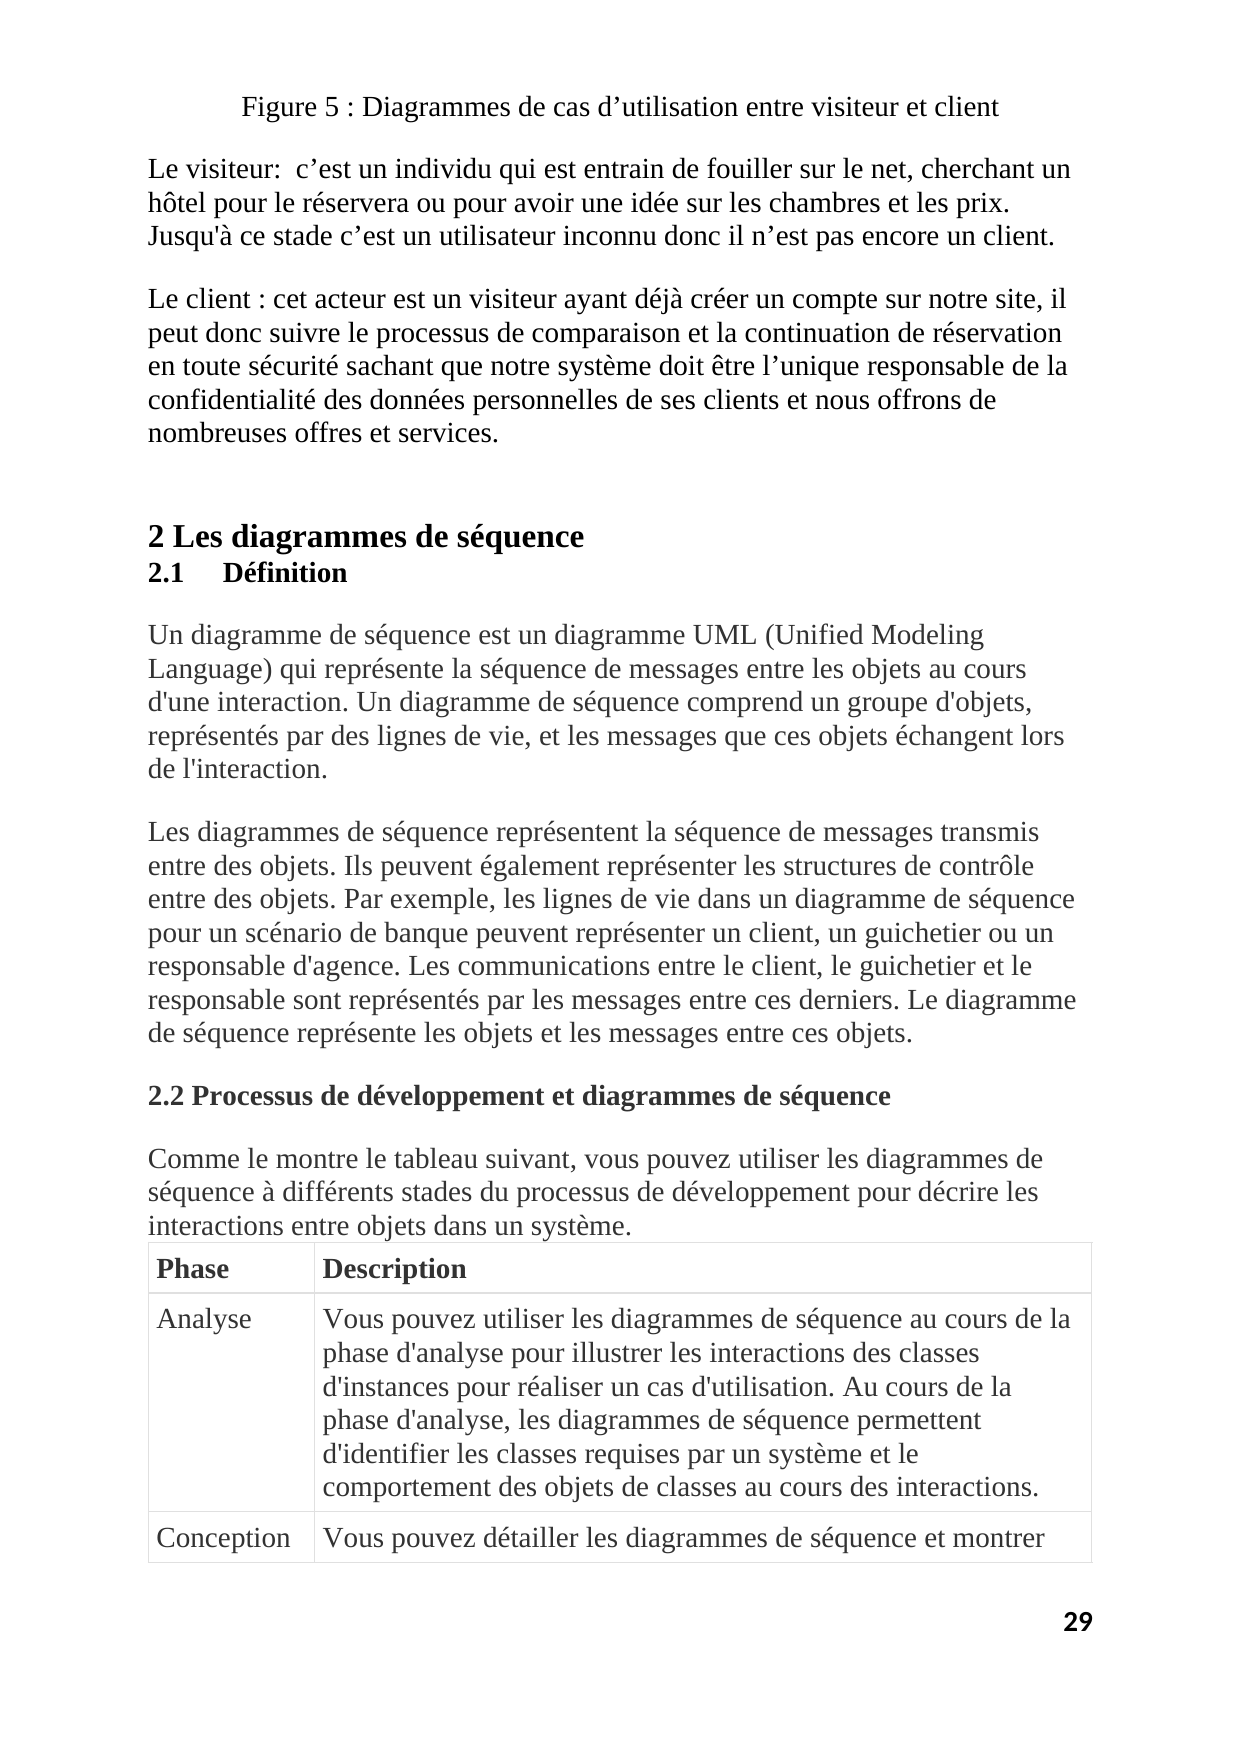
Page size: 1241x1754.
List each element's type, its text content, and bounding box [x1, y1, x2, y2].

table_header Description [315, 1243, 1091, 1292]
text Comme le montre le tableau suivant, vous pouvez utiliser les diagrammes de séquence à différents stades du processus de développement pour décrire les interactions entre objets dans un système. [148, 1141, 1093, 1242]
text Un diagramme de séquence est un diagramme UML (Unified Modeling Language) qui représente la séquence de messages entre les objets au cours d'une interaction. Un diagramme de séquence comprend un groupe d'objets, représentés par des lignes de vie, et les messages que ces objets échangent lors de l'interaction. [148, 617, 1093, 785]
text Figure 5 : Diagrammes de cas d’utilisation entre visiteur et client [148, 89, 1093, 122]
text Le visiteur: c’est un individu qui est entrain de fouiller sur le net, cherchant un hôtel pour le réservera ou pour avoir une idée sur les chambres et les prix. Jusqu'à ce stade c’est un utilisateur inconnu donc il n’est pas encore un client. [148, 151, 1093, 252]
table_cell Conception [149, 1512, 314, 1561]
table_header Phase [149, 1243, 314, 1292]
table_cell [315, 1512, 1091, 1561]
list Définition [148, 555, 1093, 588]
table_cell Vous pouvez utiliser les diagrammes de séquence au cours de la phase d'analyse pour illustrer les interactions des classes d'instances pour réaliser un cas d'utilisation. Au cours de la phase d'analyse, les diagrammes de séquence permettent d'identifier les classes requises par un système et le comportement des objets de classes au cours des interactions. [315, 1294, 1091, 1511]
text Les diagrammes de séquence représentent la séquence de messages transmis entre des objets. Ils peuvent également représenter les structures de contrôle entre des objets. Par exemple, les lignes de vie dans un diagramme de séquence pour un scénario de banque peuvent représenter un client, un guichetier ou un responsable d'agence. Les communications entre le client, le guichetier et le responsable sont représentés par les messages entre ces derniers. Le diagramme de séquence représente les objets et les messages entre ces objets. [148, 814, 1093, 1049]
text 2 Les diagrammes de séquence [148, 516, 1093, 555]
text Le client : cet acteur est un visiteur ayant déjà créer un compte sur notre site, il peut donc suivre le processus de comparaison et la continuation de réservation en toute sécurité sachant que notre système doit être l’unique responsable de la confidentialité des données personnelles de ses clients et nous offrons de nombreuses offres et services. [148, 281, 1093, 449]
text 2.2 Processus de développement et diagrammes de séquence [148, 1078, 1093, 1112]
table_cell Analyse [149, 1294, 314, 1511]
